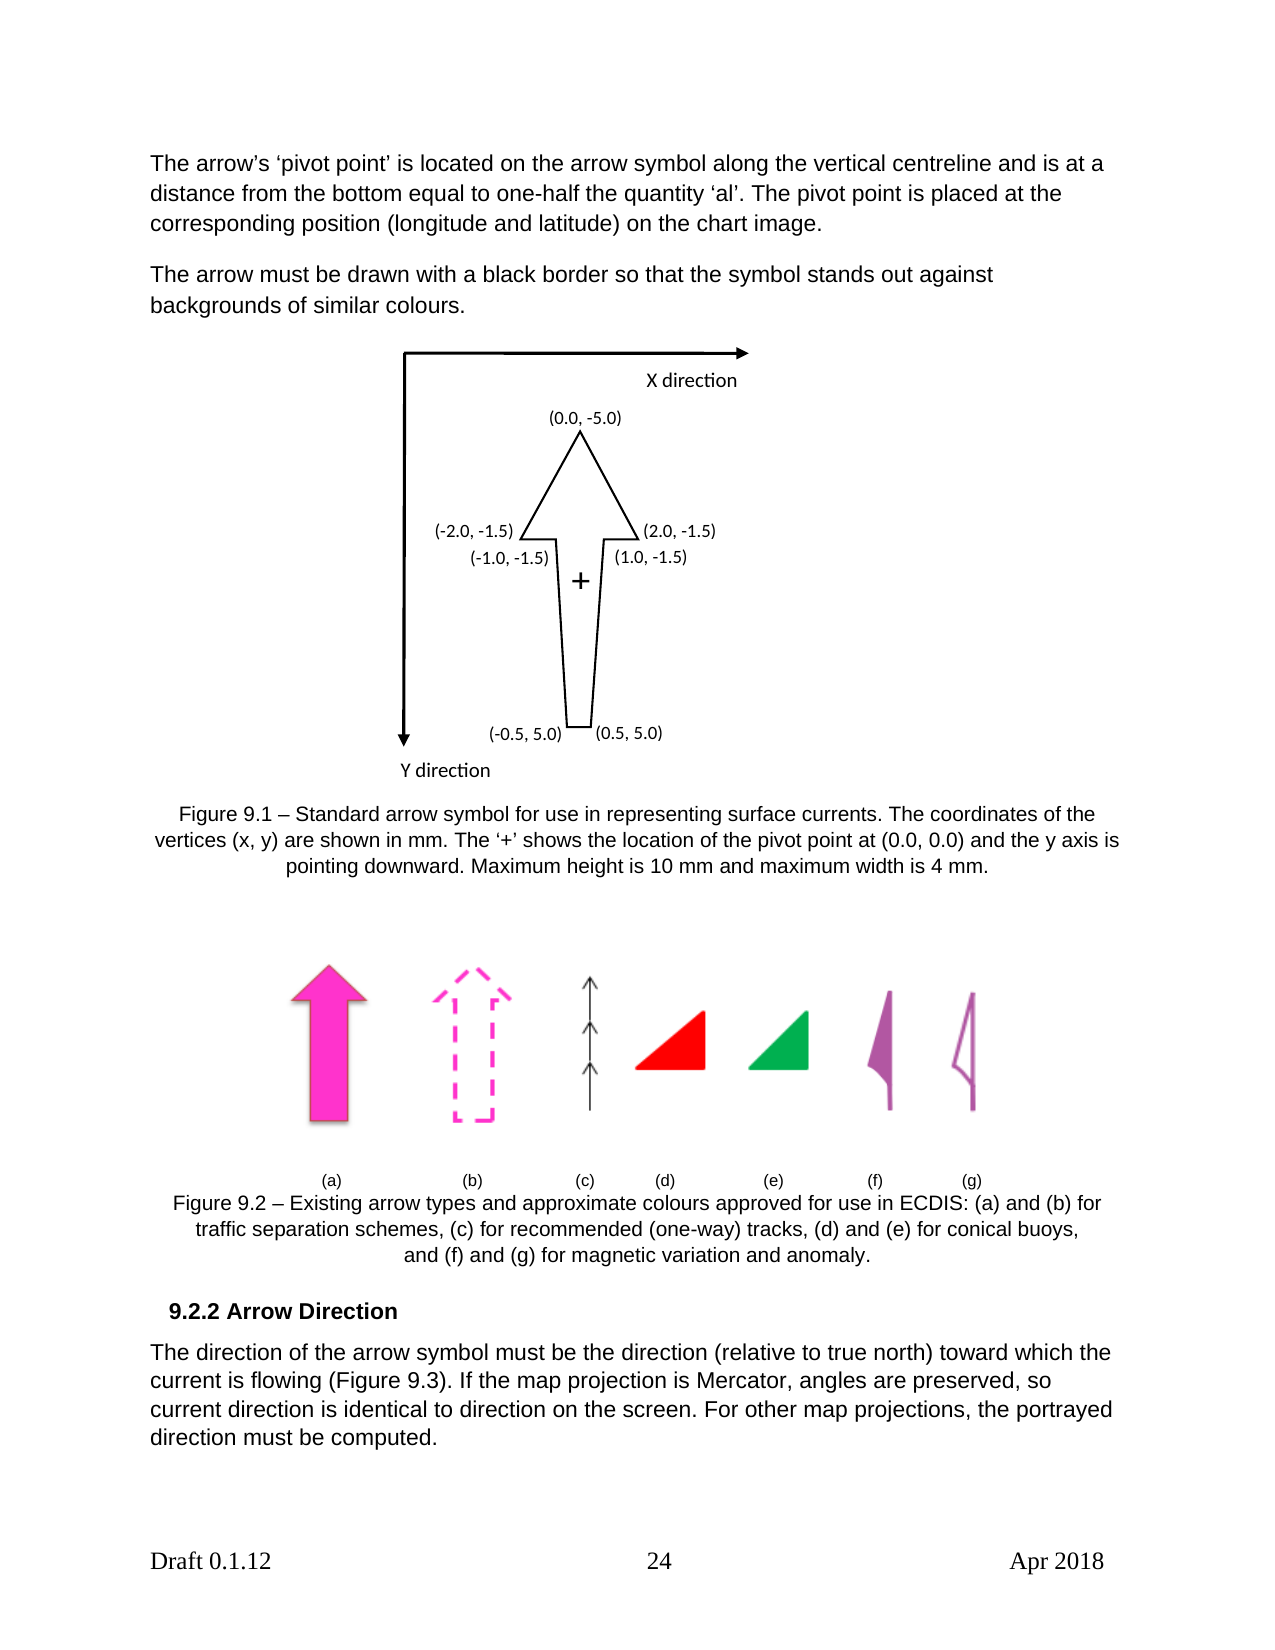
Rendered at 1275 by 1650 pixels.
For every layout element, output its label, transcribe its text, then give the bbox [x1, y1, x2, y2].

picture [244, 921, 1019, 1146]
text The arrow’s ‘pivot point’ is located on the arrow symbol along the vertical centreline and is at a distance from the bottom equal to one-half the quantity ‘al’. The pivot point is placed at the corresponding position (longitude and latitude) on the chart image. [150, 150, 1125, 237]
text Figure 9.1 – Standard arrow symbol for use in representing surface currents. The coordinates of the vertices (x, y) are shown in mm. The ‘+’ shows the location of the pivot point at (0.0, 0.0) and the y axis is pointing downward. Maximum height is 10 mm and maximum width is 4 mm. [150, 802, 1125, 878]
text The arrow must be drawn with a black border so that the symbol stands out against backgrounds of similar colours. [150, 261, 1125, 318]
text (a) (b) (c) (d) (e) (f) (g) [150, 1171, 1125, 1190]
text and (f) and (g) for magnetic variation and anomaly. [150, 1243, 1125, 1267]
text Figure 9.2 – Existing arrow types and approximate colours approved for use in ECDIS: (a) and (b) for traffic separation schemes, (c) for recommended (one-way) tracks, (d) and (e) for conical buoys, [150, 1191, 1125, 1241]
text The direction of the arrow symbol must be the direction (relative to true north) toward which the current is flowing (Figure 9.3). If the map projection is Mercator, angles are preserved, so current direction is identical to direction on the screen. For other map projections, the portrayed direction must be computed. [150, 1339, 1125, 1450]
subtitle 9.2.2 Arrow Direction [169, 1298, 1125, 1324]
